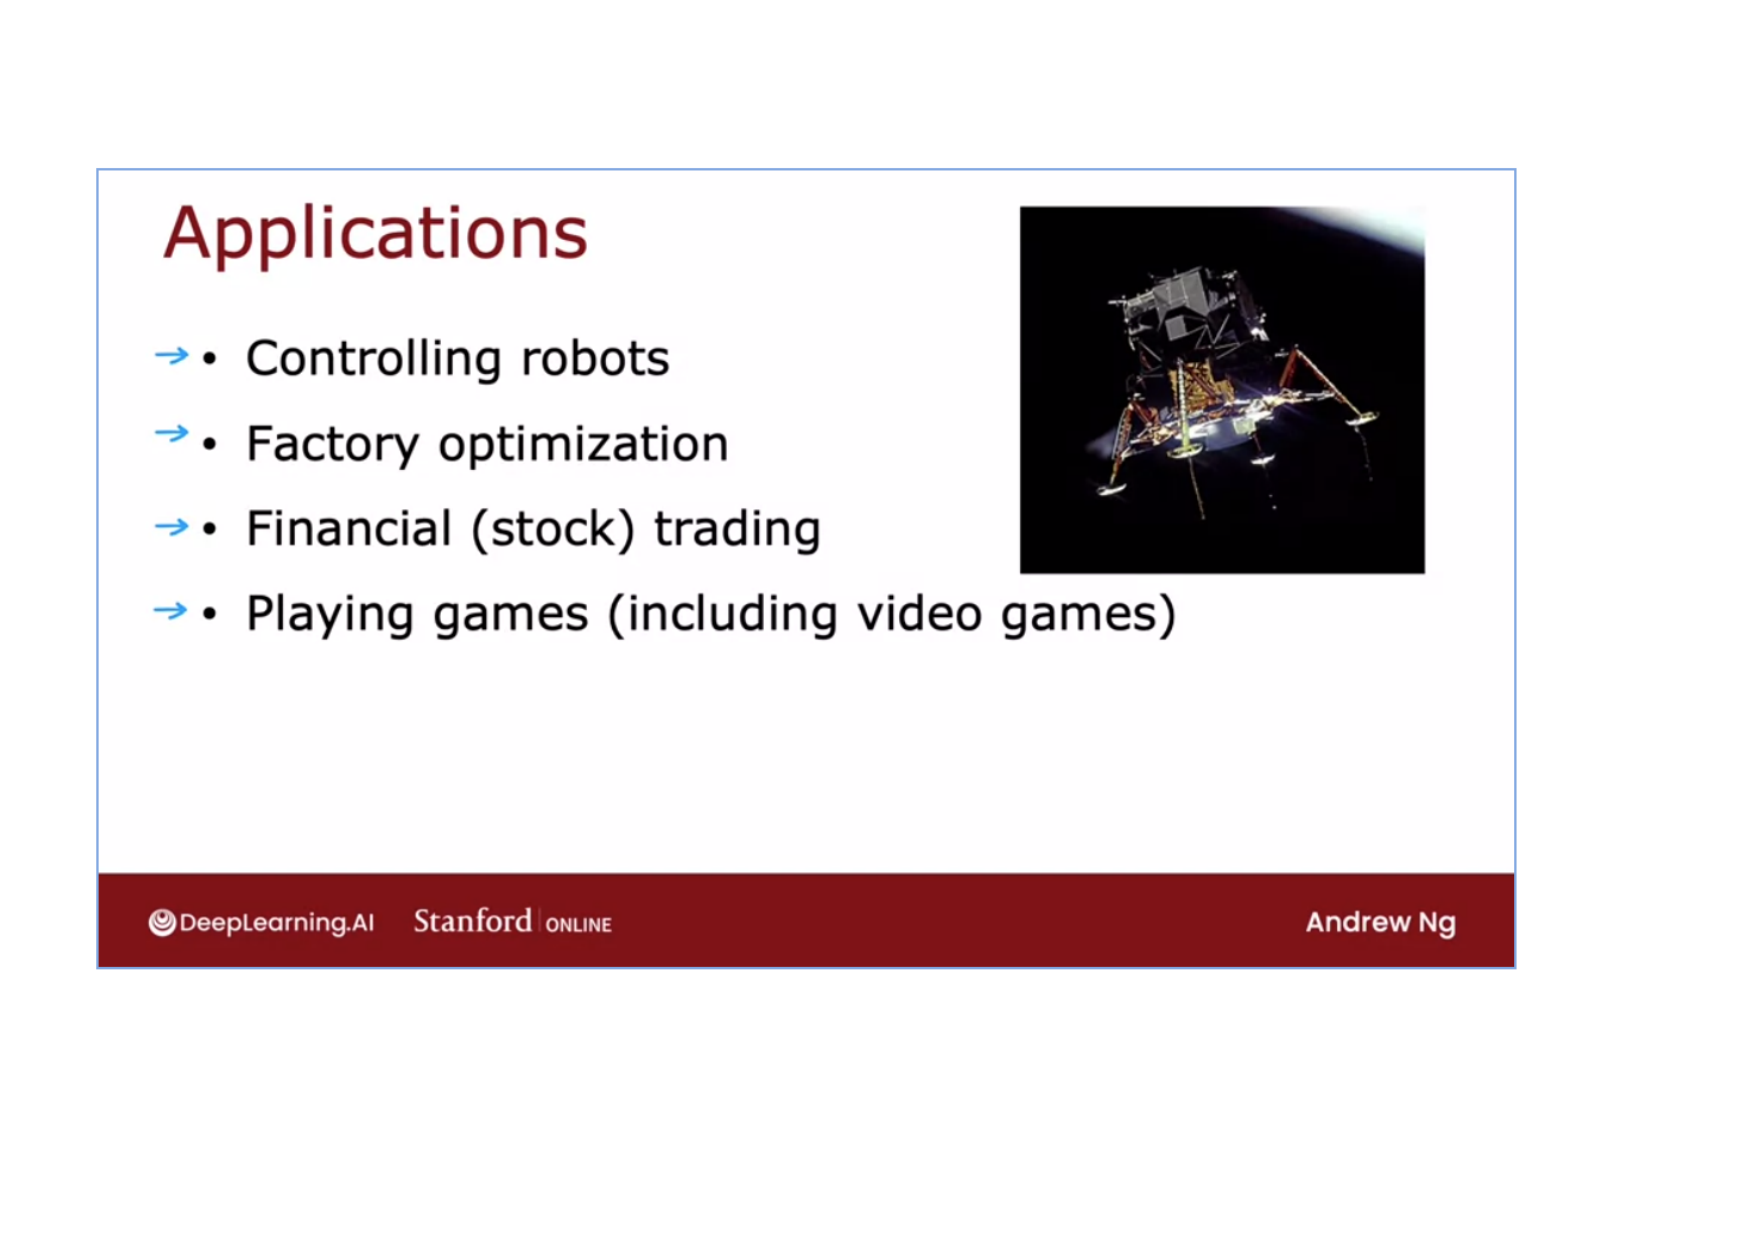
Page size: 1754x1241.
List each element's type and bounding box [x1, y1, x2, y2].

picture [76, 150, 1530, 985]
